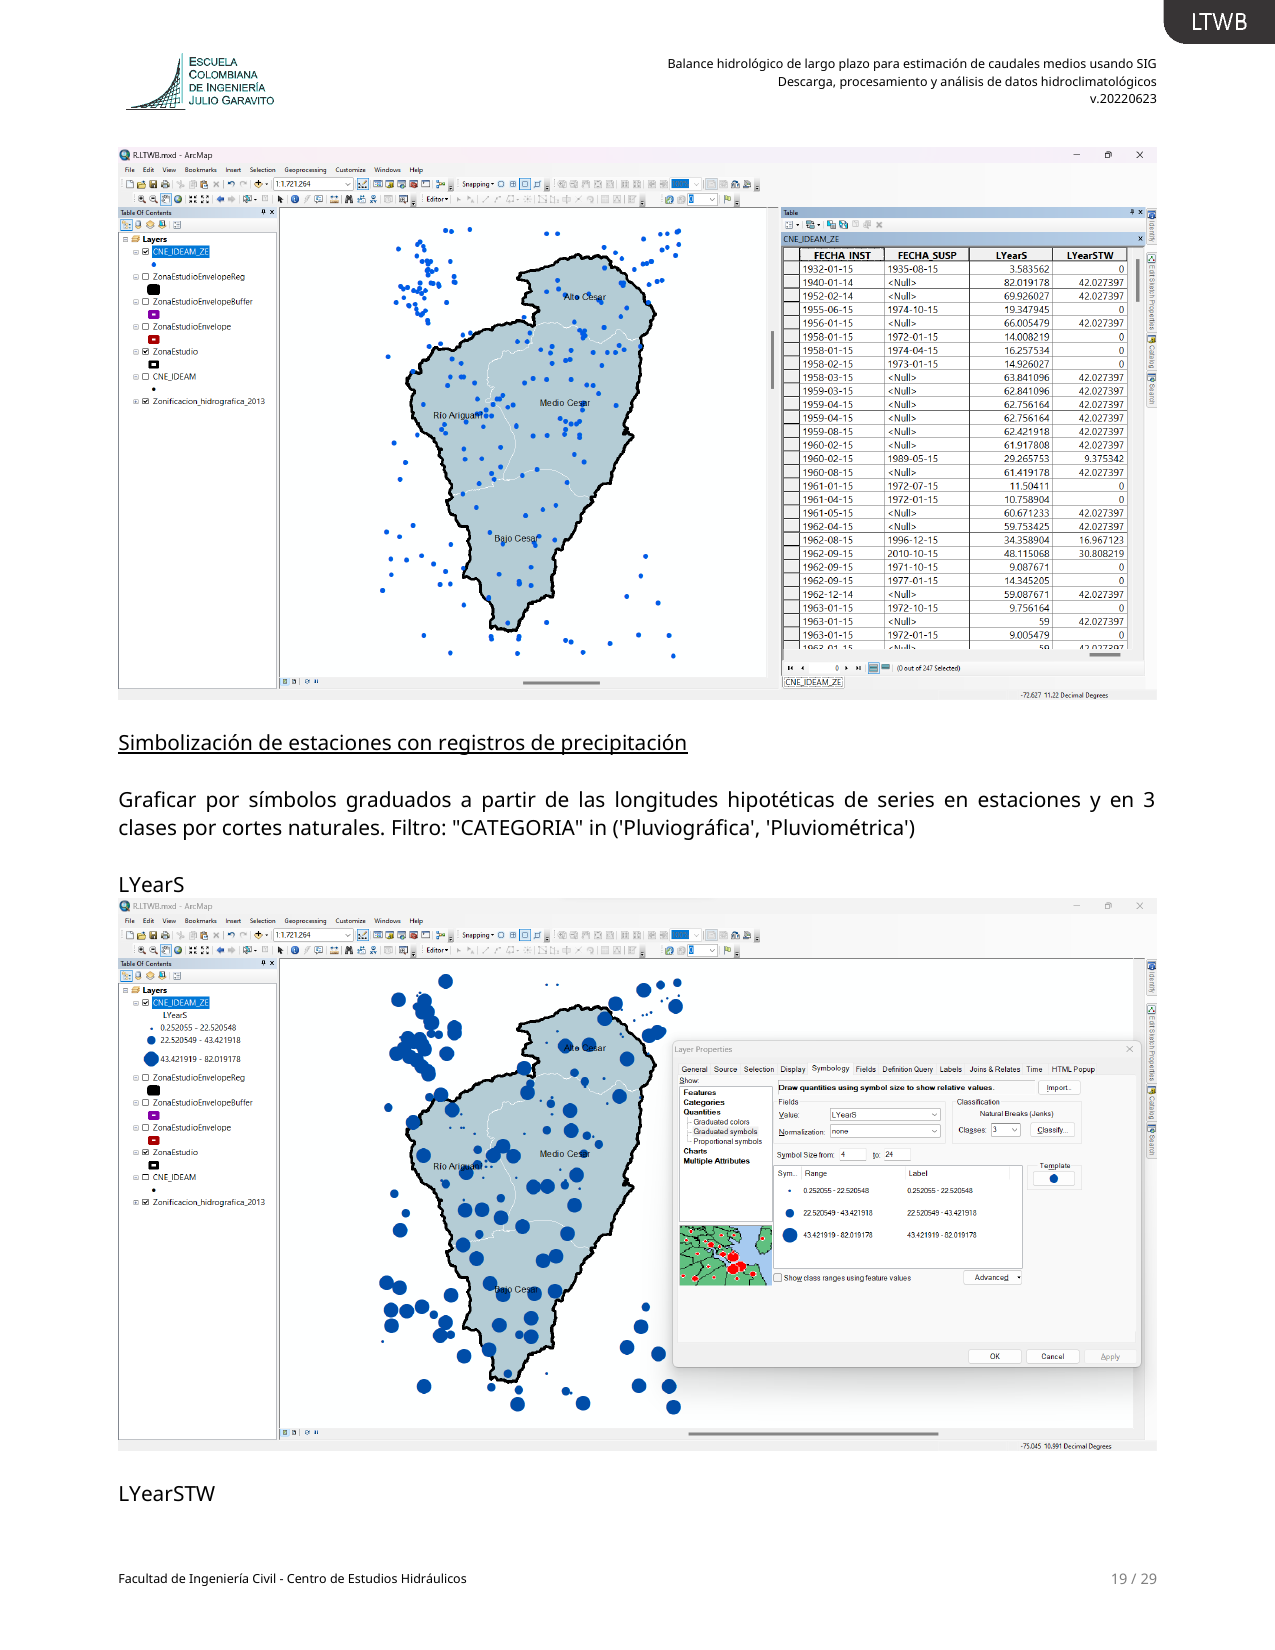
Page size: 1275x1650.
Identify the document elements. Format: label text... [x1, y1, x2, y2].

picture [118, 898, 1157, 1451]
text LYearS [118, 870, 1157, 898]
text Graficar por símbolos graduados a partir de las longitudes hipotéticas de series en estaciones y en 3 clases por cortes naturales. Filtro: "CATEGORIA" in ('Pluviográfica', 'Pluviométrica') [118, 785, 1157, 842]
picture [118, 147, 1157, 700]
picture [1163, 0, 1275, 44]
text Simbolización de estaciones con registros de precipitación [118, 728, 1157, 756]
text LYearSTW [118, 1479, 1157, 1507]
picture [118, 44, 282, 119]
